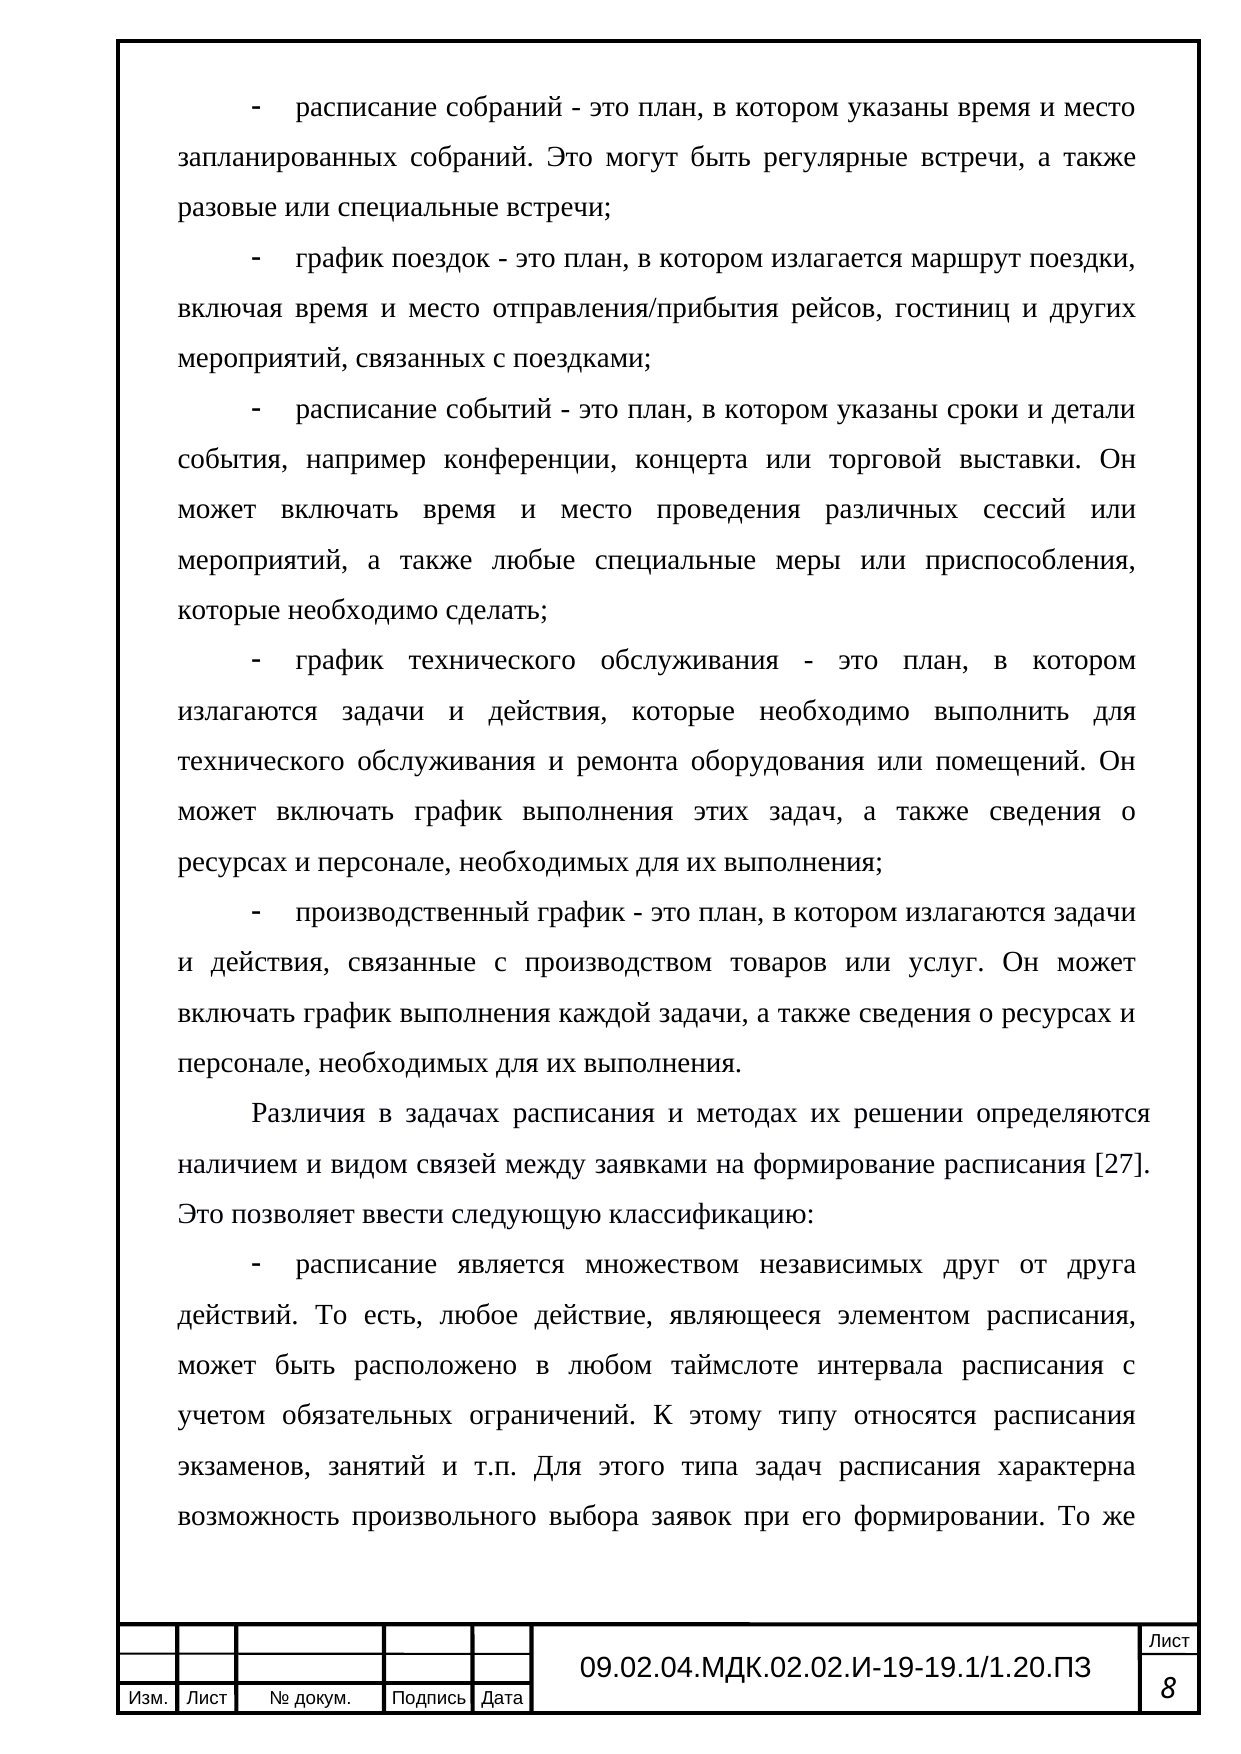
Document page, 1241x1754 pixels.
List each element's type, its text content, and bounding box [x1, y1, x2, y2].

list расписание собраний - это план, в котором указаны время и место запланированных собраний. Это могут быть регулярные встречи, а также разовые или специальные встречи; [177, 89, 1137, 223]
text Различия в задачах расписания и методах их решении определяются наличием и видом связей между заявками на формирование расписания [27]. Это позволяет ввести следующую классификацию: [177, 1095, 1152, 1229]
list расписание событий - это план, в котором указаны сроки и детали события, например конференции, концерта или торговой выставки. Он может включать время и место проведения различных сессий или мероприятий, а также любые специальные меры или приспособления, которые необходимо сделать; [177, 391, 1137, 626]
list производственный график - это план, в котором излагаются задачи и действия, связанные с производством товаров или услуг. Он может включать график выполнения каждой задачи, а также сведения о ресурсах и персонале, необходимых для их выполнения. [177, 894, 1137, 1079]
list график технического обслуживания - это план, в котором излагаются задачи и действия, которые необходимо выполнить для технического обслуживания и ремонта оборудования или помещений. Он может включать график выполнения этих задач, а также сведения о ресурсах и персонале, необходимых для их выполнения; [177, 642, 1137, 877]
list график поездок - это план, в котором излагается маршрут поездки, включая время и место отправления/прибытия рейсов, гостиниц и других мероприятий, связанных с поездками; [177, 240, 1137, 374]
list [177, 1246, 1137, 1532]
